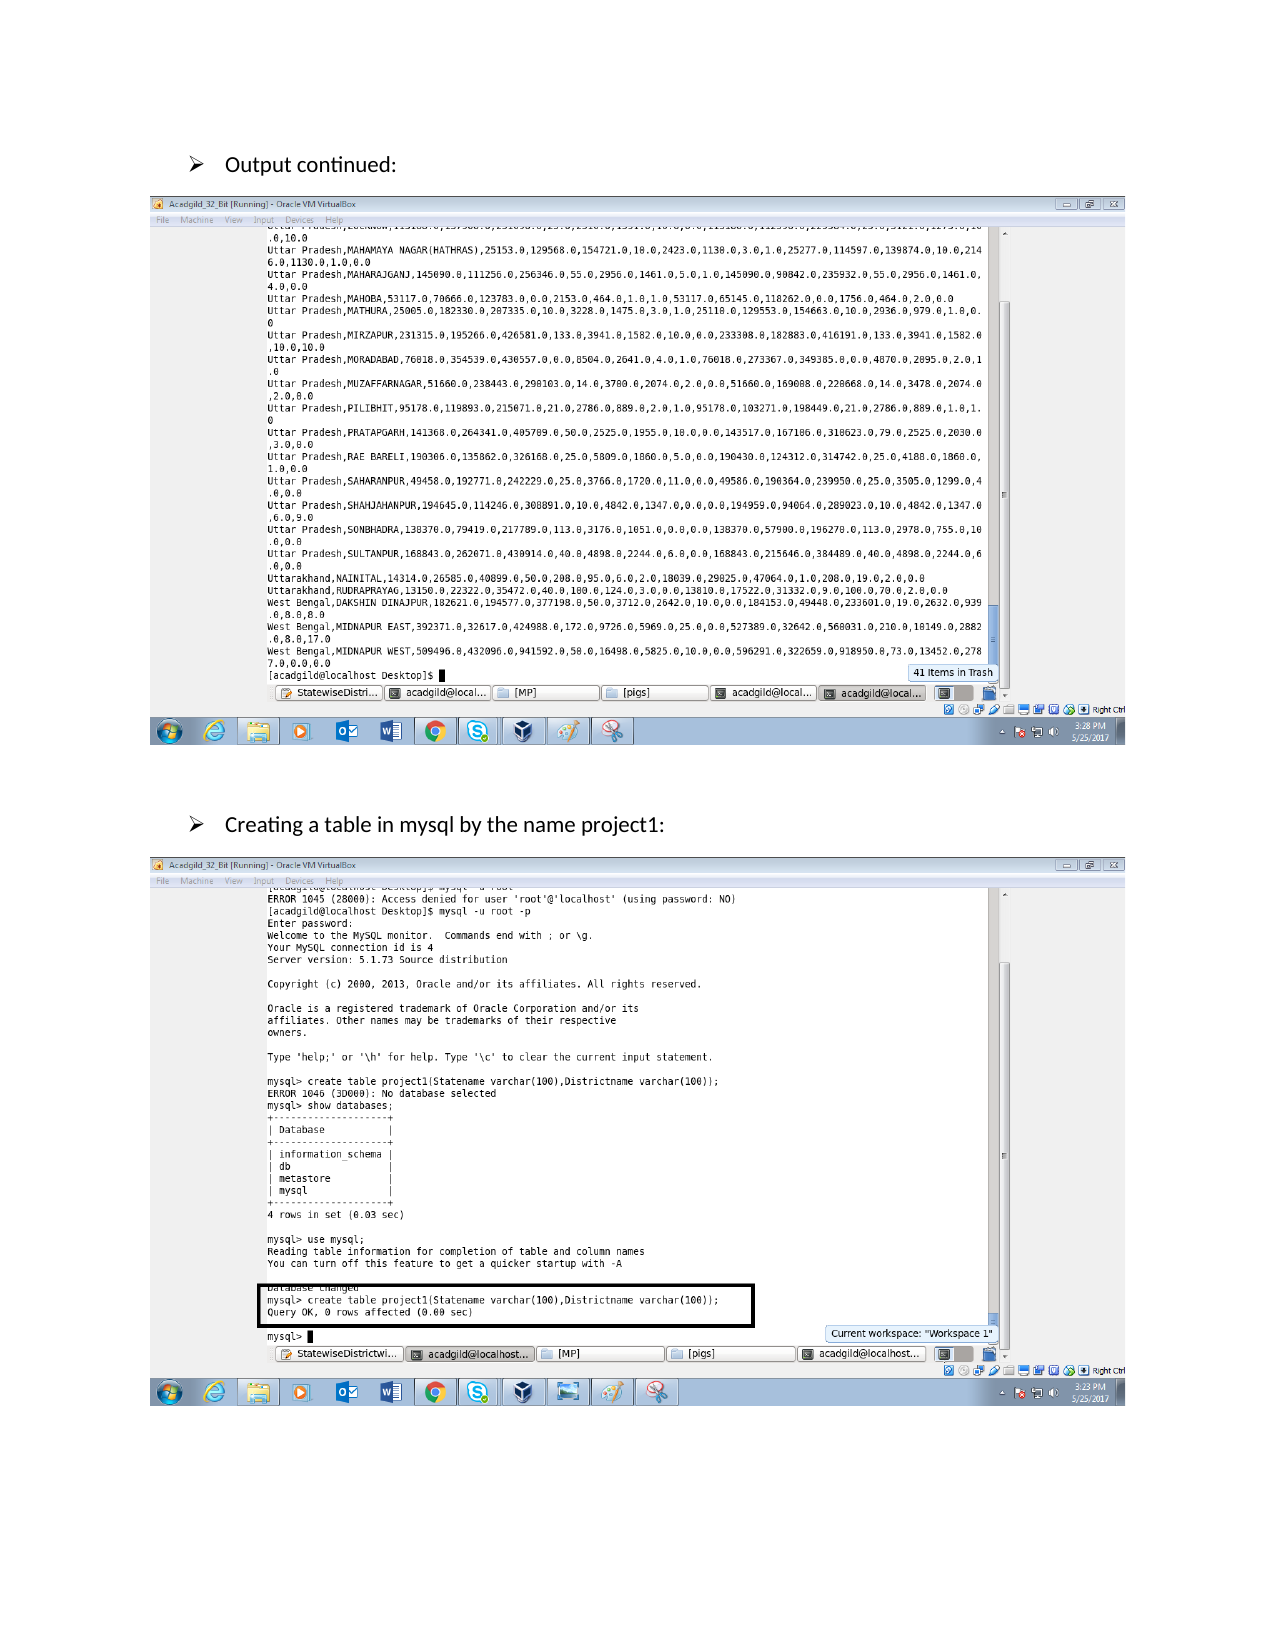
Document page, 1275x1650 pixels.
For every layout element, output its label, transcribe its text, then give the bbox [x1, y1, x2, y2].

list Output continued: [187, 150, 1125, 178]
picture [150, 857, 1125, 1406]
picture [150, 196, 1125, 745]
list Creating a table in mysql by the name project1: [187, 811, 1125, 839]
